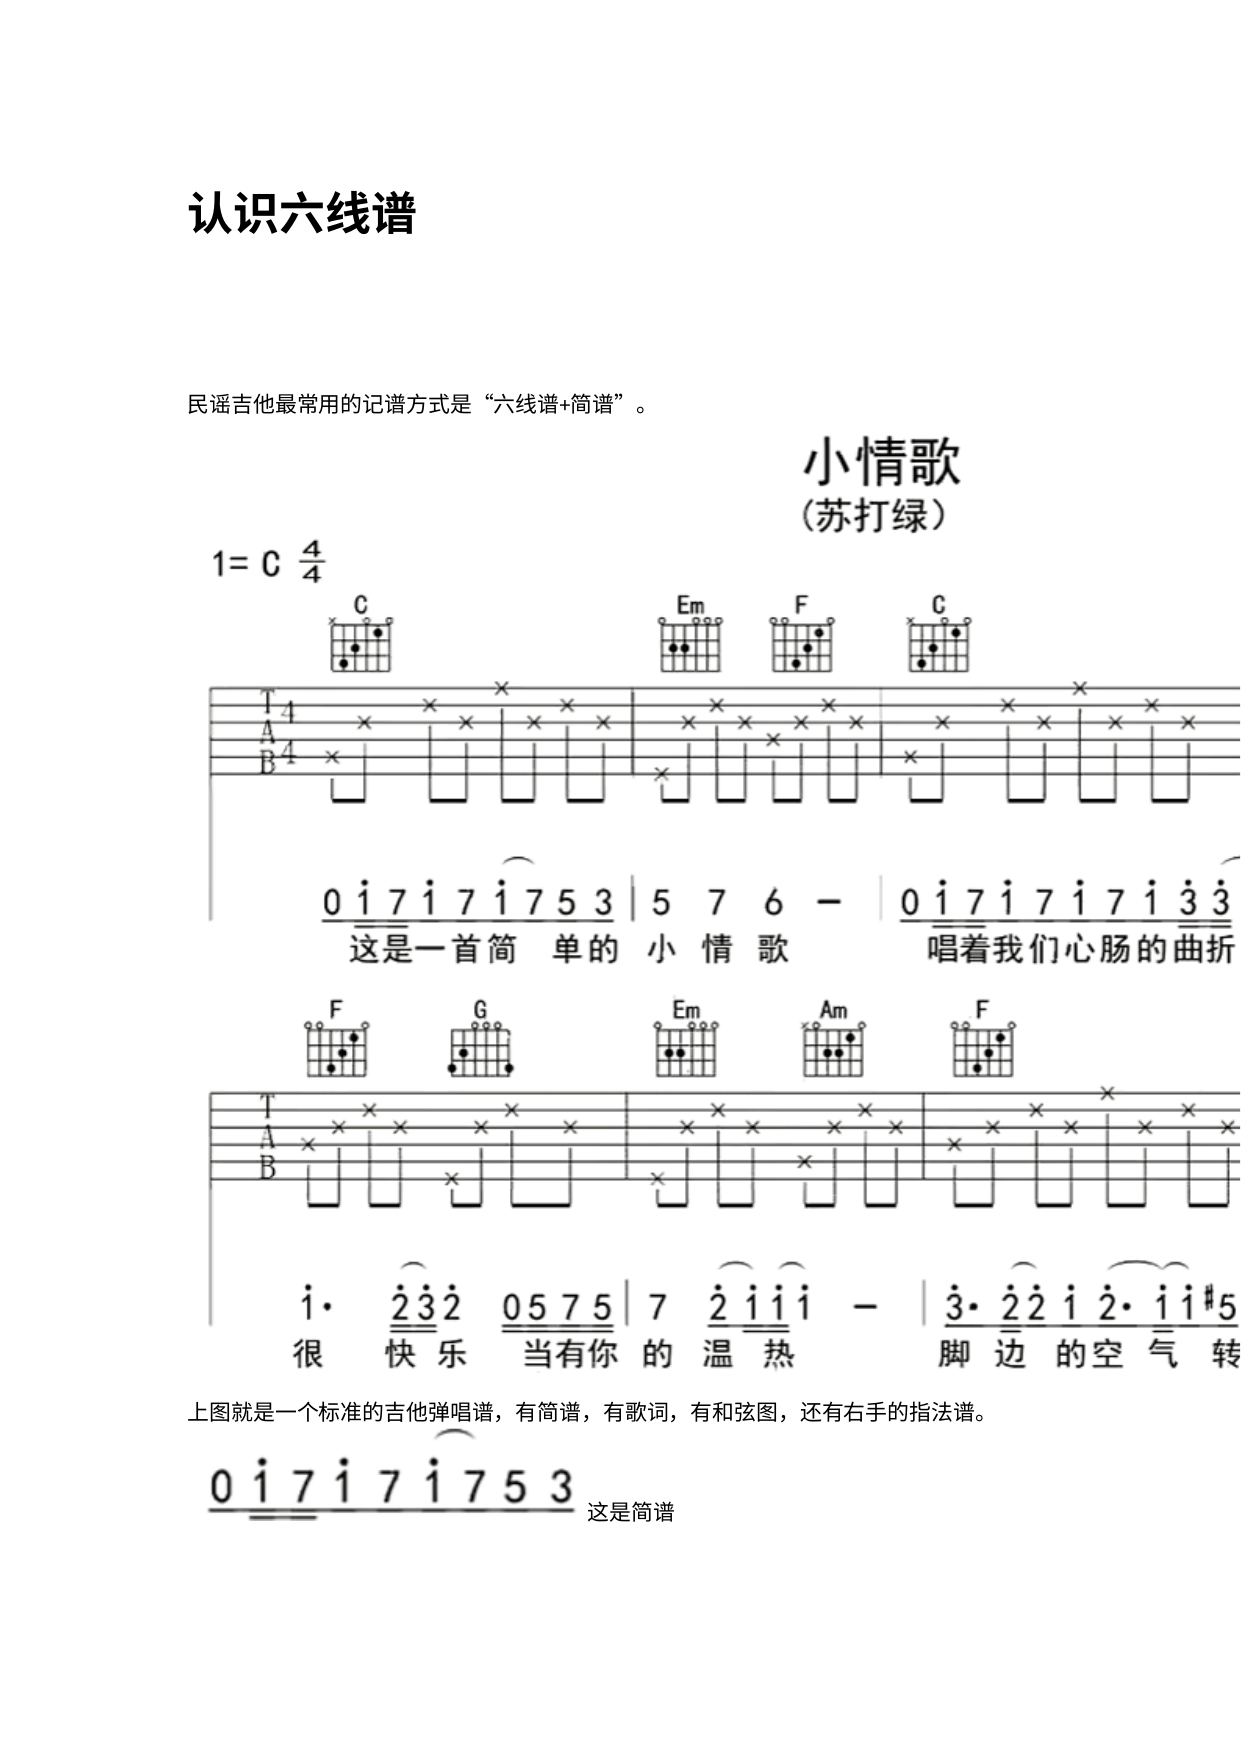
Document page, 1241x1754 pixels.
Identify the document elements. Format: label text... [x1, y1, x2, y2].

text 民谣吉他最常用的记谱方式是“六线谱+简谱”。 [187, 387, 1053, 419]
subtitle 认识六线谱 [187, 162, 1053, 259]
picture [187, 1426, 588, 1521]
text 上图就是一个标准的吉他弹唱谱，有简谱，有歌词，有和弦图，还有右手的指法谱。 [187, 1394, 1053, 1427]
picture [187, 419, 1241, 1381]
